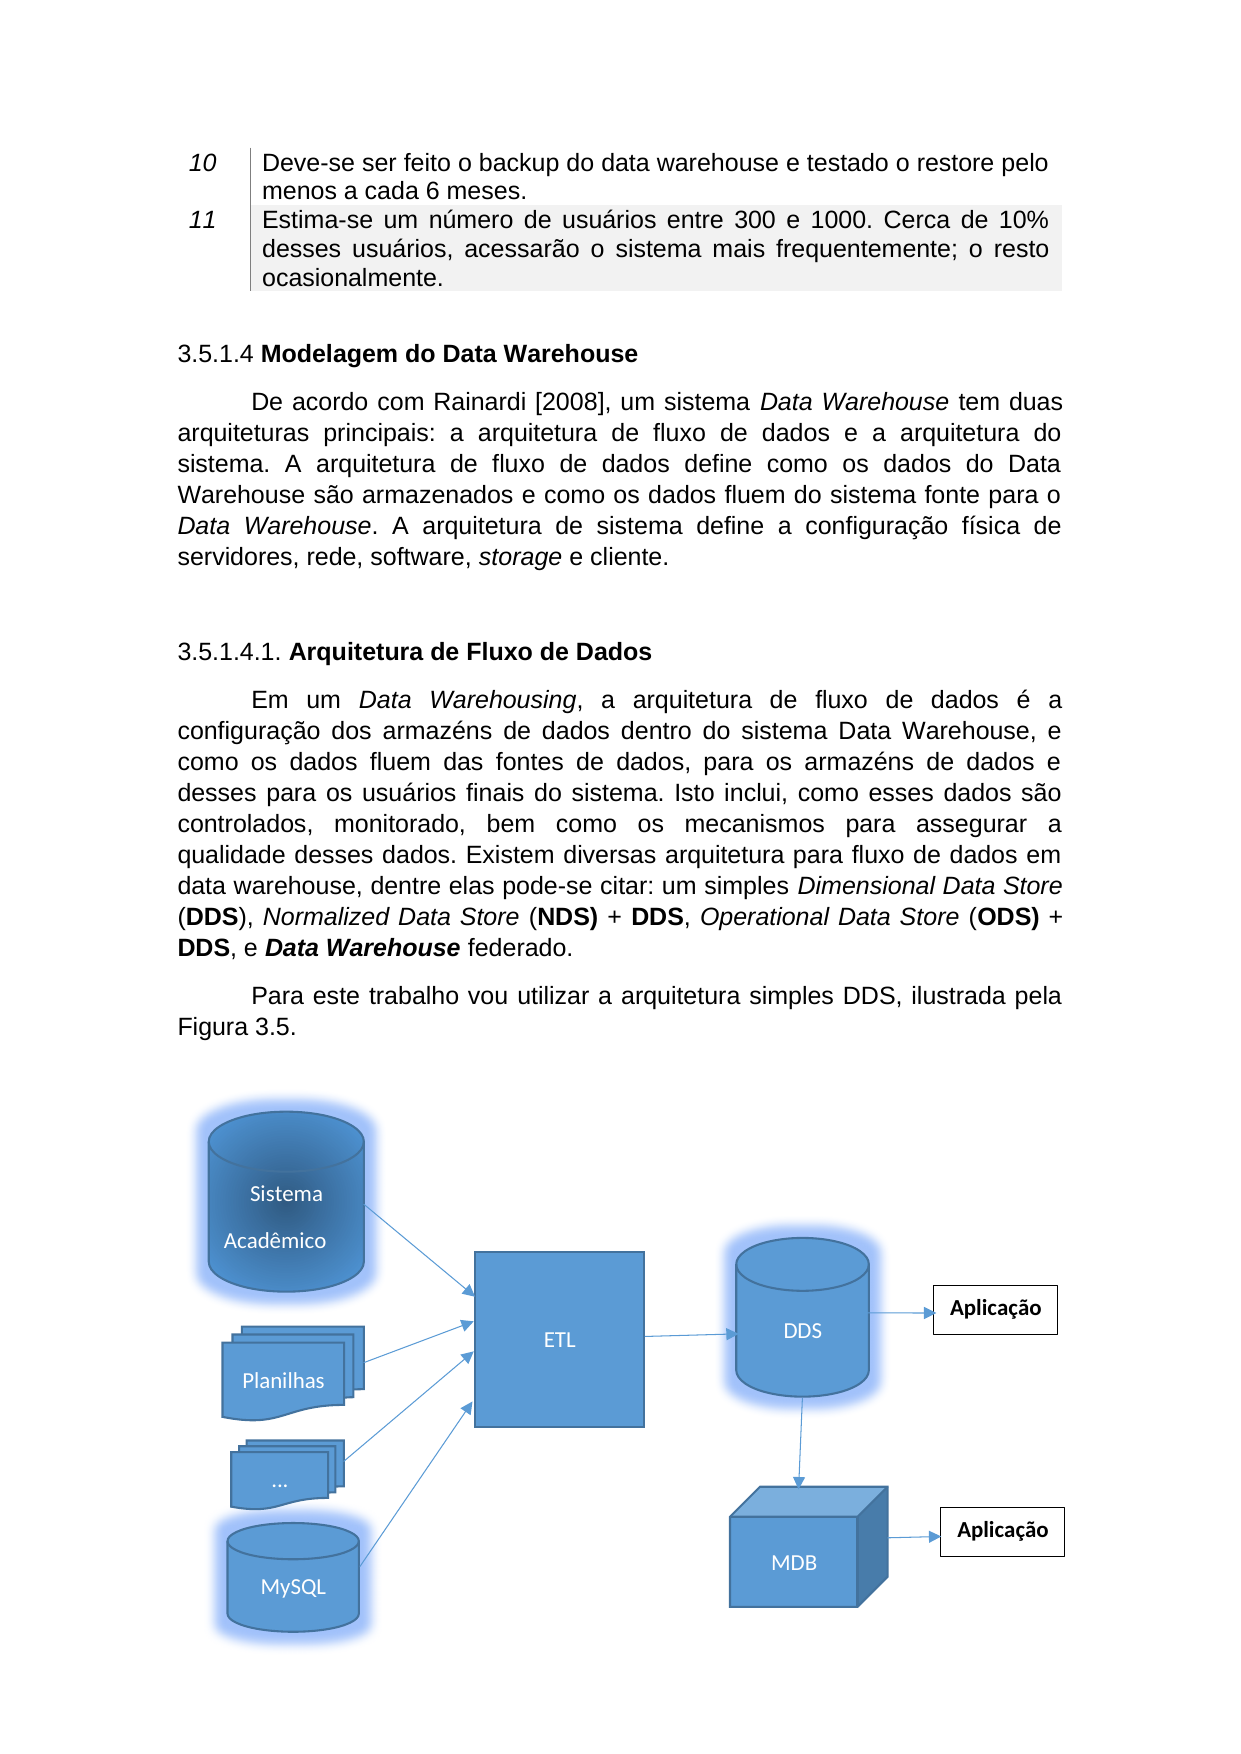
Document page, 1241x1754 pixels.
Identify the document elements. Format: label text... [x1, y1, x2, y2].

table_cell 11 [177, 205, 250, 291]
text 3.5.1.4.1. Arquitetura de Fluxo de Dados [177, 637, 1063, 666]
text De acordo com Rainardi [2008], um sistema Data Warehouse tem duas arquiteturas principais: a arquitetura de fluxo de dados e a arquitetura do sistema. A arquitetura de fluxo de dados define como os dados do Data Warehouse são armazenados e como os dados fluem do sistema fonte para o Data Warehouse. A arquitetura de sistema define a configuração física de servidores, rede, software, storage e cliente. [177, 387, 1063, 571]
table_cell Deve-se ser feito o backup do data warehouse e testado o restore pelo menos a cada 6 meses. [251, 148, 1062, 205]
text 3.5.1.4 Modelagem do Data Warehouse [177, 339, 1063, 368]
table_cell 10 [177, 148, 250, 205]
text Em um Data Warehousing, a arquitetura de fluxo de dados é a configuração dos armazéns de dados dentro do sistema Data Warehouse, e como os dados fluem das fontes de dados, para os armazéns de dados e desses para os usuários finais do sistema. Isto inclui, como esses dados são controlados, monitorado, bem como os mecanismos para assegurar a qualidade desses dados. Existem diversas arquitetura para fluxo de dados em data warehouse, dentre elas pode-se citar: um simples Dimensional Data Store (DDS), Normalized Data Store (NDS) + DDS, Operational Data Store (ODS) + DDS, e Data Warehouse federado. [177, 685, 1063, 962]
table_cell Estima-se um número de usuários entre 300 e 1000. Cerca de 10% desses usuários, acessarão o sistema mais frequentemente; o resto ocasionalmente. [251, 205, 1062, 291]
text Para este trabalho vou utilizar a arquitetura simples DDS, ilustrada pela Figura 3.5. [177, 981, 1063, 1041]
